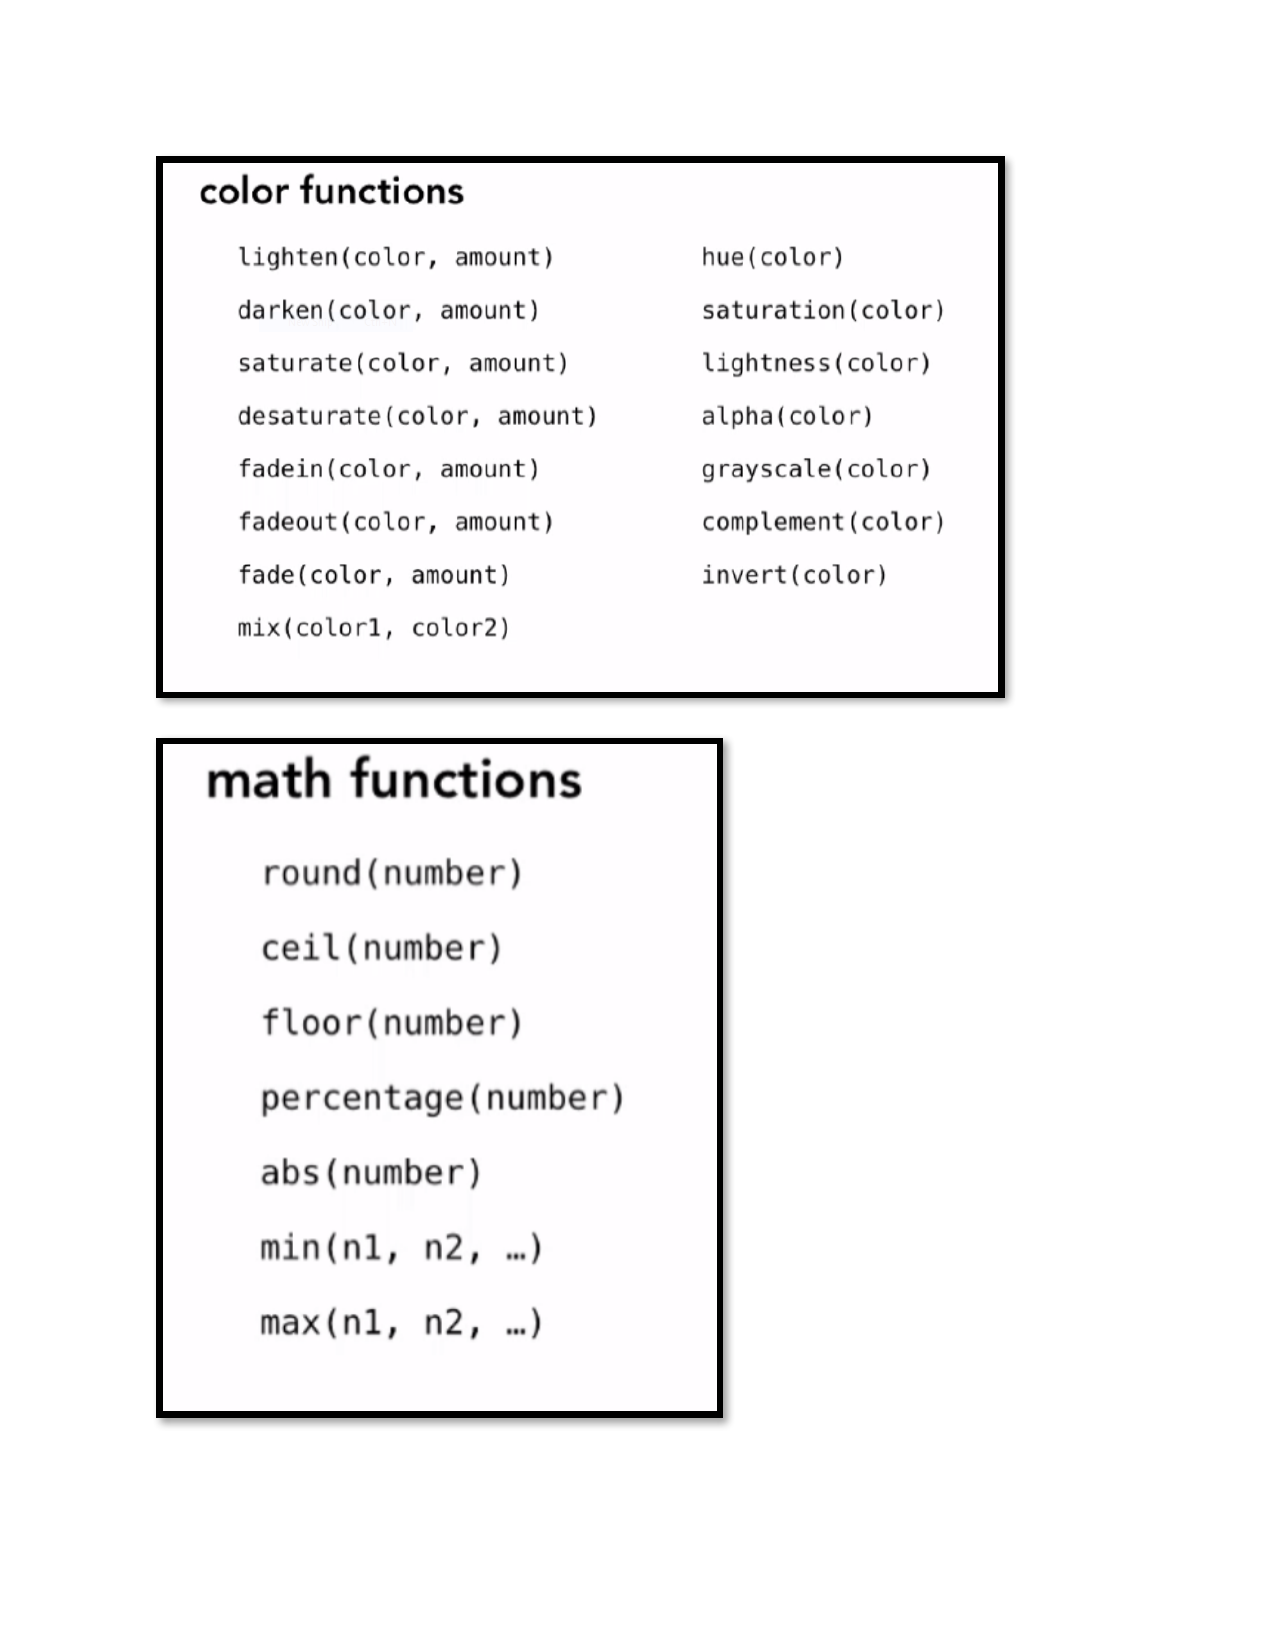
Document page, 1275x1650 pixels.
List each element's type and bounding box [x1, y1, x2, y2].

picture [163, 163, 998, 692]
picture [163, 744, 717, 1411]
